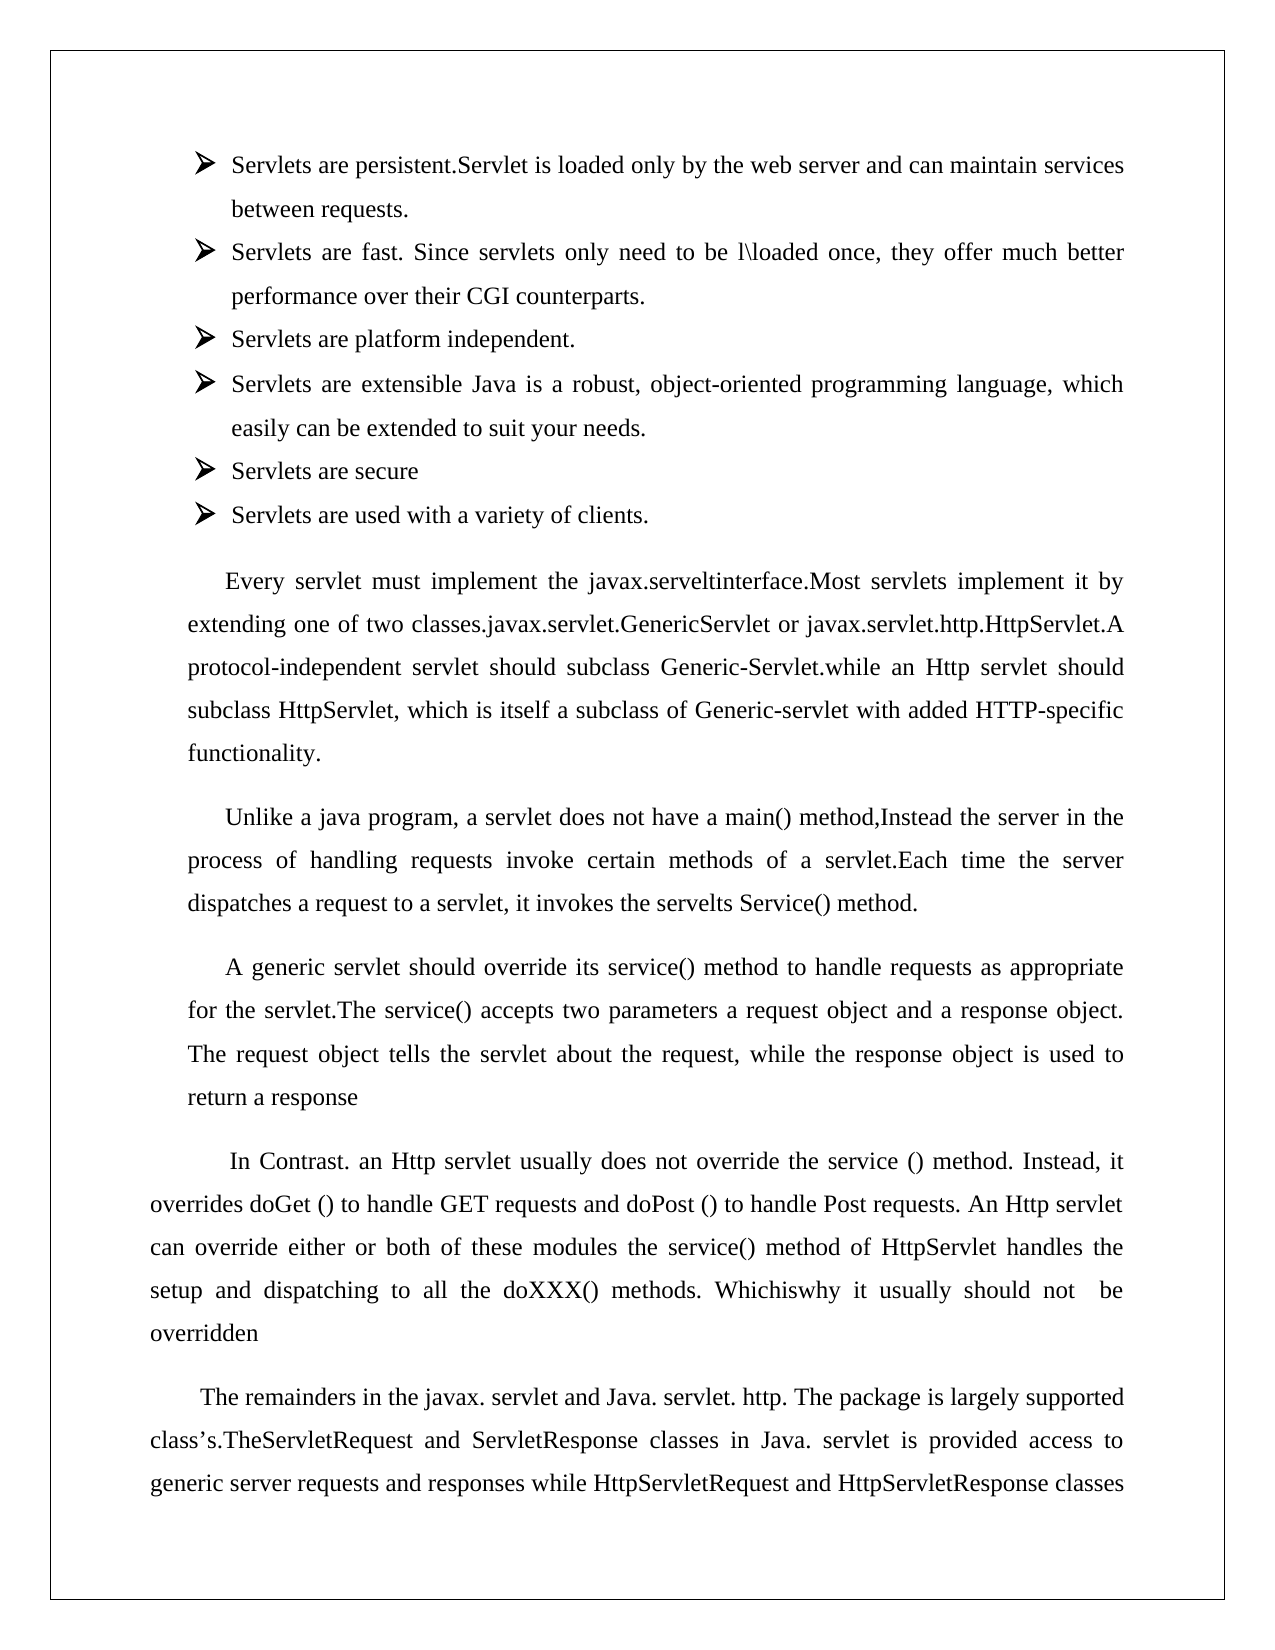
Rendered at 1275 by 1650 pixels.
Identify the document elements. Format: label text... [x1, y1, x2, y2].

text Every servlet must implement the javax.serveltinterface.Most servlets implement it by extending one of two classes.javax.servlet.GenericServlet or javax.servlet.http.HttpServlet.A protocol-independent servlet should subclass Generic-Servlet.while an Http servlet should subclass HttpServlet, which is itself a subclass of Generic-servlet with added HTTP-specific functionality. [187, 566, 1125, 767]
text A generic servlet should override its service() method to handle requests as appropriate for the servlet.The service() accepts two parameters a request object and a response object. The request object tells the servlet about the request, while the response object is used to return a response [187, 952, 1125, 1111]
text Unlike a java program, a servlet does not have a main() method,Instead the server in the process of handling requests invoke certain methods of a servlet.Each time the server dispatches a request to a servlet, it invokes the servelts Service() method. [187, 802, 1125, 917]
list Servlets are fast. Since servlets only need to be l\loaded once, they offer much better performance over their CGI counterparts. [194, 237, 1125, 310]
text In Contrast. an Http servlet usually does not override the service () method. Instead, it overrides doGet () to handle GET requests and doPost () to handle Post requests. An Http servlet can override either or both of these modules the service() method of HttpServlet handles the setup and dispatching to all the doXXX() methods. Whichiswhy it usually should not be overridden [150, 1146, 1125, 1347]
list Servlets are used with a variety of clients. [194, 501, 1125, 530]
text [150, 1382, 1125, 1497]
list Servlets are persistent.Servlet is loaded only by the web server and can maintain services between requests. [194, 150, 1125, 223]
list Servlets are extensible Java is a robust, object-oriented programming language, which easily can be extended to suit your needs. [194, 369, 1125, 442]
list Servlets are platform independent. [194, 324, 1125, 354]
list Servlets are secure [194, 456, 1125, 486]
